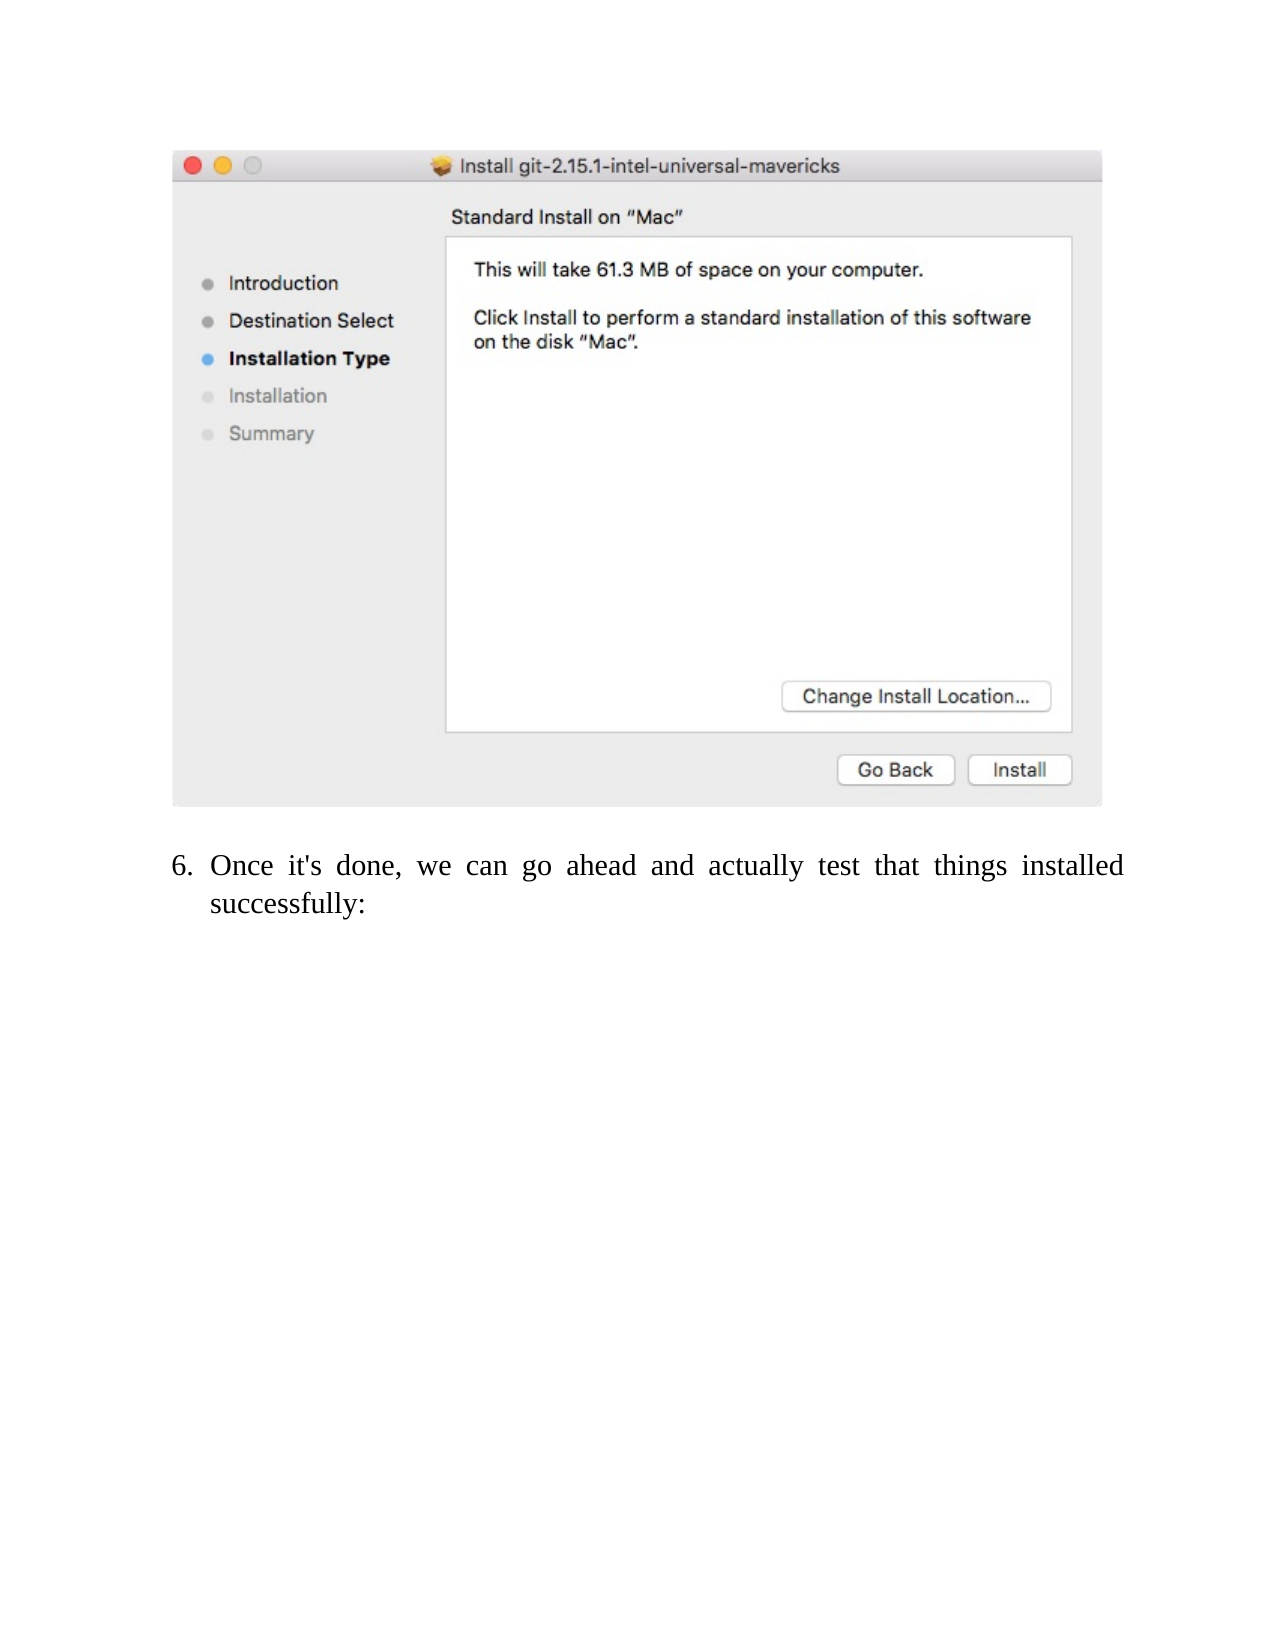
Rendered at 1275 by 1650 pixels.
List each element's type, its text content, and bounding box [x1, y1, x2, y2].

list Once it's done, we can go ahead and actually test that things installed successfully: [171, 847, 1125, 919]
picture [172, 150, 1103, 807]
